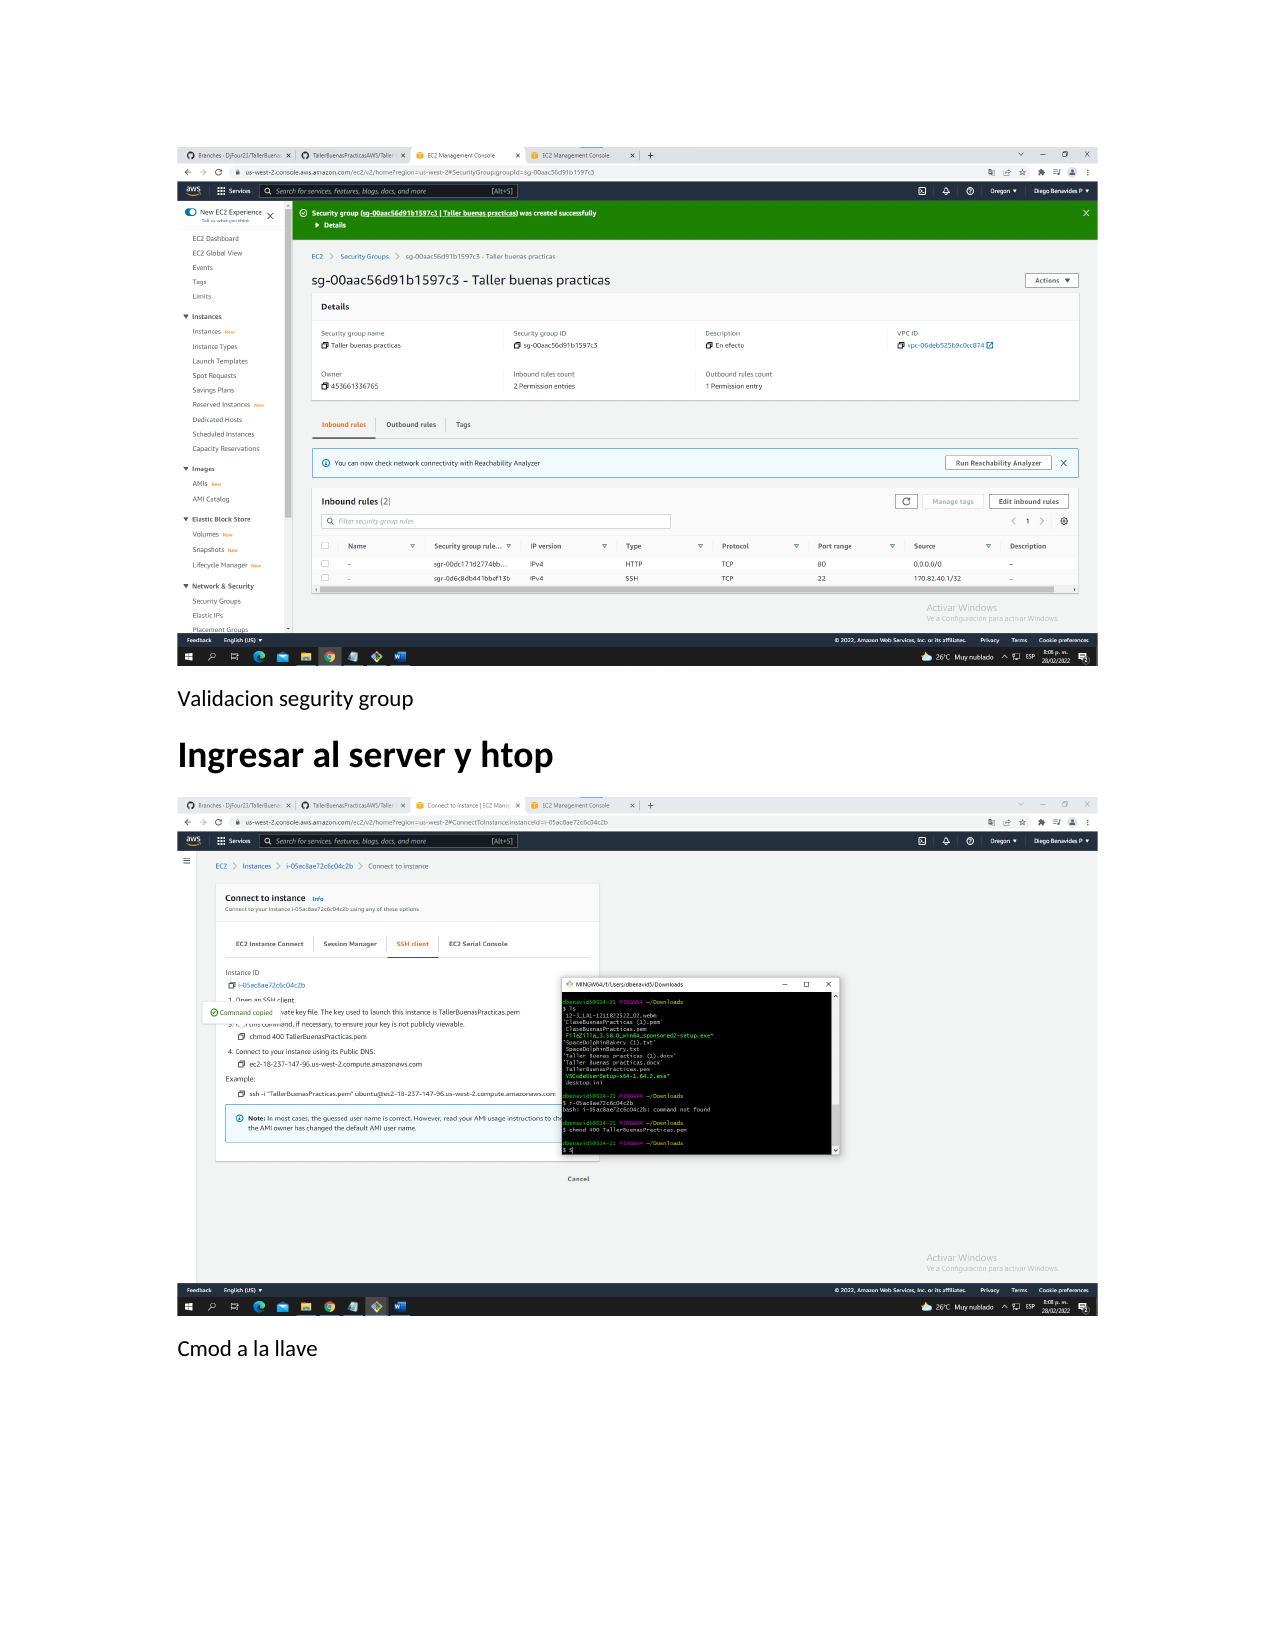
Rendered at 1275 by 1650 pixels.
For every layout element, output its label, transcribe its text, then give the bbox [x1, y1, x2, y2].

text Cmod a la llave [177, 1334, 1098, 1362]
picture [177, 797, 1098, 1316]
text Ingresar al server y htop [177, 731, 1098, 777]
picture [177, 147, 1098, 666]
text Validacion segurity group [177, 684, 1098, 712]
